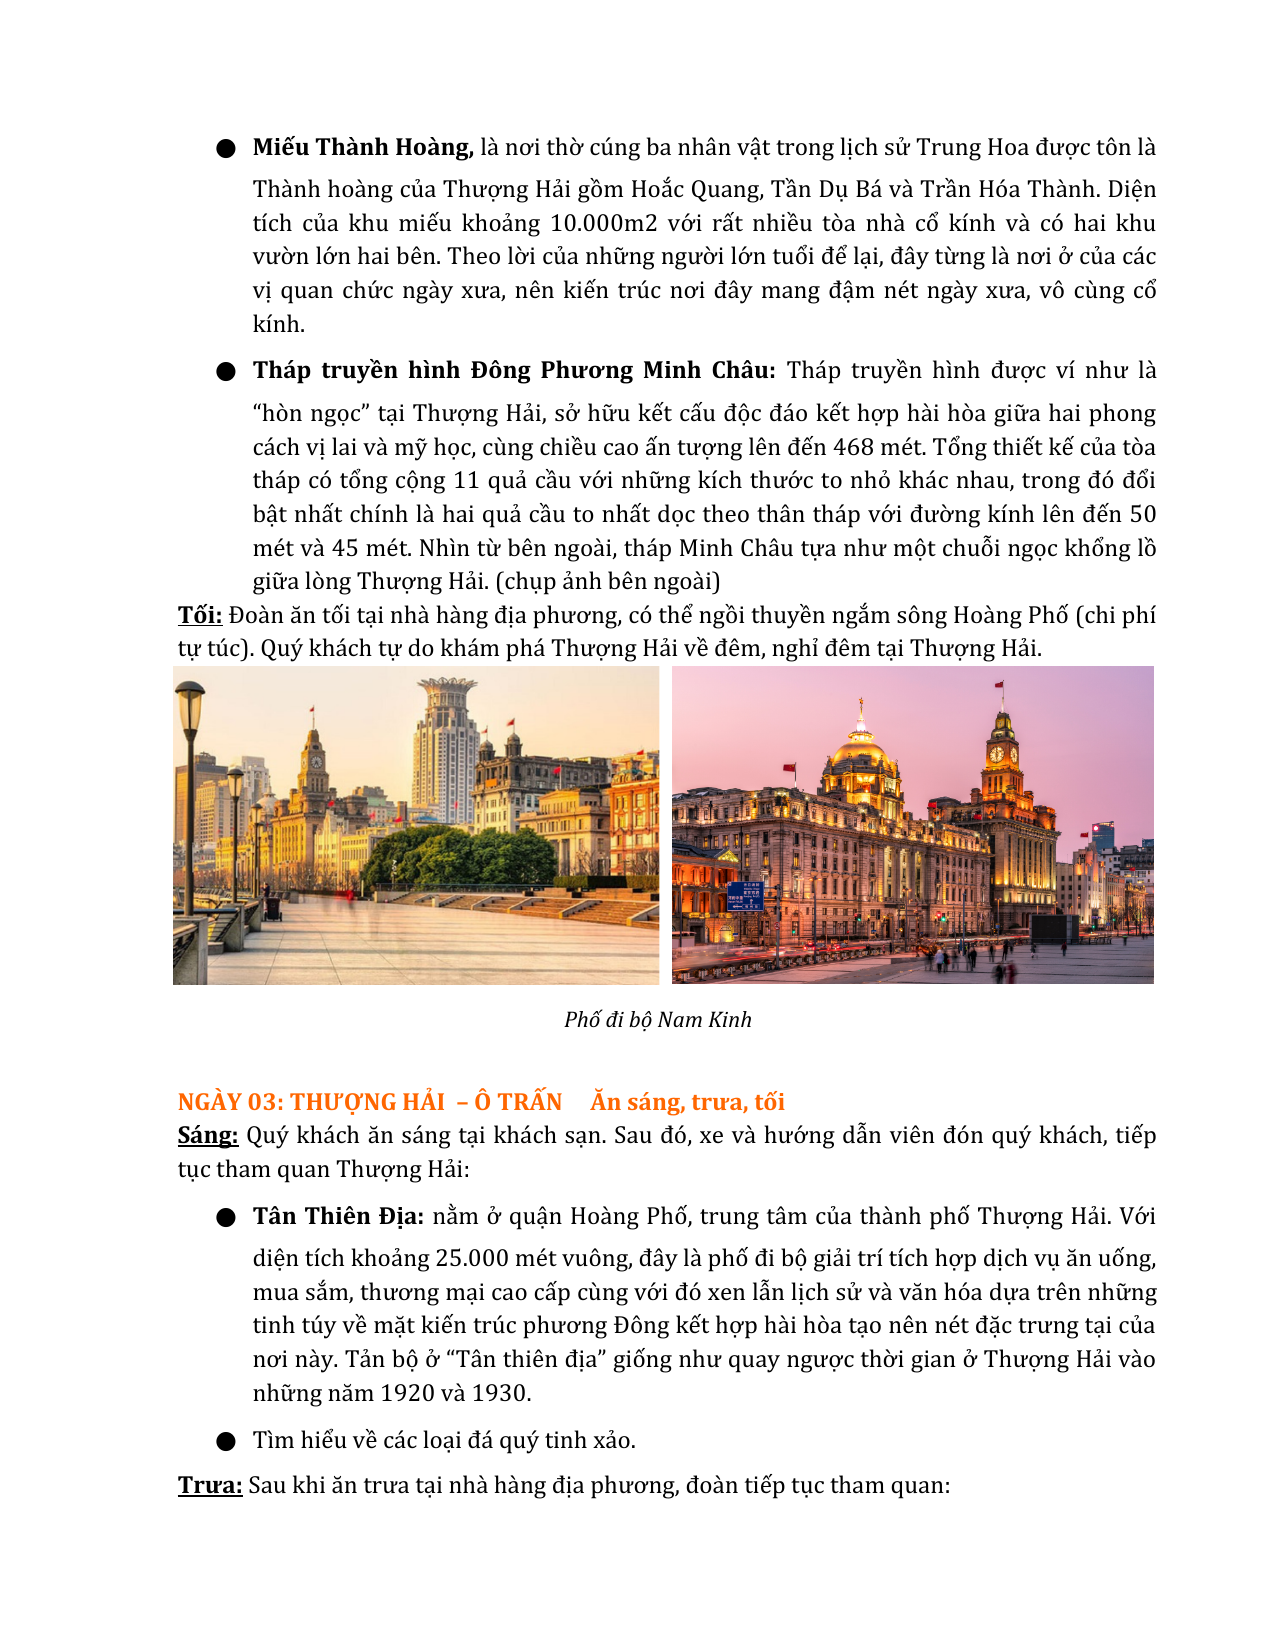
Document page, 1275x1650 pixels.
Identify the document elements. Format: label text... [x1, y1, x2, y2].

text Tối: Đoàn ăn tối tại nhà hàng địa phương, có thể ngồi thuyền ngắm sông Hoàng Phố (chi phí tự túc). Quý khách tự do khám phá Thượng Hải về đêm, nghỉ đêm tại Thượng Hải. [177, 599, 1157, 662]
table_header [162, 667, 661, 1005]
list Tìm hiểu về các loại đá quý tinh xảo. [215, 1411, 1157, 1462]
list Miếu Thành Hoàng, là nơi thờ cúng ba nhân vật trong lịch sử Trung Hoa được tôn là Thành hoàng của Thượng Hải gồm Hoắc Quang, Tần Dụ Bá và Trần Hóa Thành. Diện tích của khu miếu khoảng 10.000m2 với rất nhiều tòa nhà cổ kính và có hai khu vườn lớn hai bên. Theo lời của những người lớn tuổi để lại, đây từng là nơi ở của các vị quan chức ngày xưa, nên kiến trúc nơi đây mang đậm nét ngày xưa, vô cùng cổ kính. [215, 118, 1157, 338]
text NGÀY 03: THƯỢNG HẢI – Ô TRẤN Ăn sáng, trưa, tối [177, 1086, 1157, 1116]
picture [173, 666, 660, 985]
table_header [661, 667, 1157, 1005]
list Tân Thiên Địa: nằm ở quận Hoàng Phố, trung tâm của thành phố Thượng Hải. Với diện tích khoảng 25.000 mét vuông, đây là phố đi bộ giải trí tích hợp dịch vụ ăn uống, mua sắm, thương mại cao cấp cùng với đó xen lẫn lịch sử và văn hóa dựa trên những tinh túy về mặt kiến trúc phương Đông kết hợp hài hòa tạo nên nét đặc trưng tại của nơi này. Tản bộ ở “Tân thiên địa” giống như quay ngược thời gian ở Thượng Hải vào những năm 1920 và 1930. [215, 1187, 1157, 1407]
text Sáng: Quý khách ăn sáng tại khách sạn. Sau đó, xe và hướng dẫn viên đón quý khách, tiếp tục tham quan Thượng Hải: [177, 1120, 1157, 1183]
picture [672, 666, 1154, 984]
table_cell Phố đi bộ Nam Kinh [162, 1005, 1157, 1053]
text Trưa: Sau khi ăn trưa tại nhà hàng địa phương, đoàn tiếp tục tham quan: [177, 1470, 1157, 1499]
list Tháp truyền hình Đông Phương Minh Châu: Tháp truyền hình được ví như là “hòn ngọc” tại Thượng Hải, sở hữu kết cấu độc đáo kết hợp hài hòa giữa hai phong cách vị lai và mỹ học, cùng chiều cao ấn tượng lên đến 468 mét. Tổng thiết kế của tòa tháp có tổng cộng 11 quả cầu với những kích thước to nhỏ khác nhau, trong đó đổi bật nhất chính là hai quả cầu to nhất dọc theo thân tháp với đường kính lên đến 50 mét và 45 mét. Nhìn từ bên ngoài, tháp Minh Châu tựa như một chuỗi ngọc khổng lồ giữa lòng Thượng Hải. (chụp ảnh bên ngoài) [215, 342, 1157, 595]
